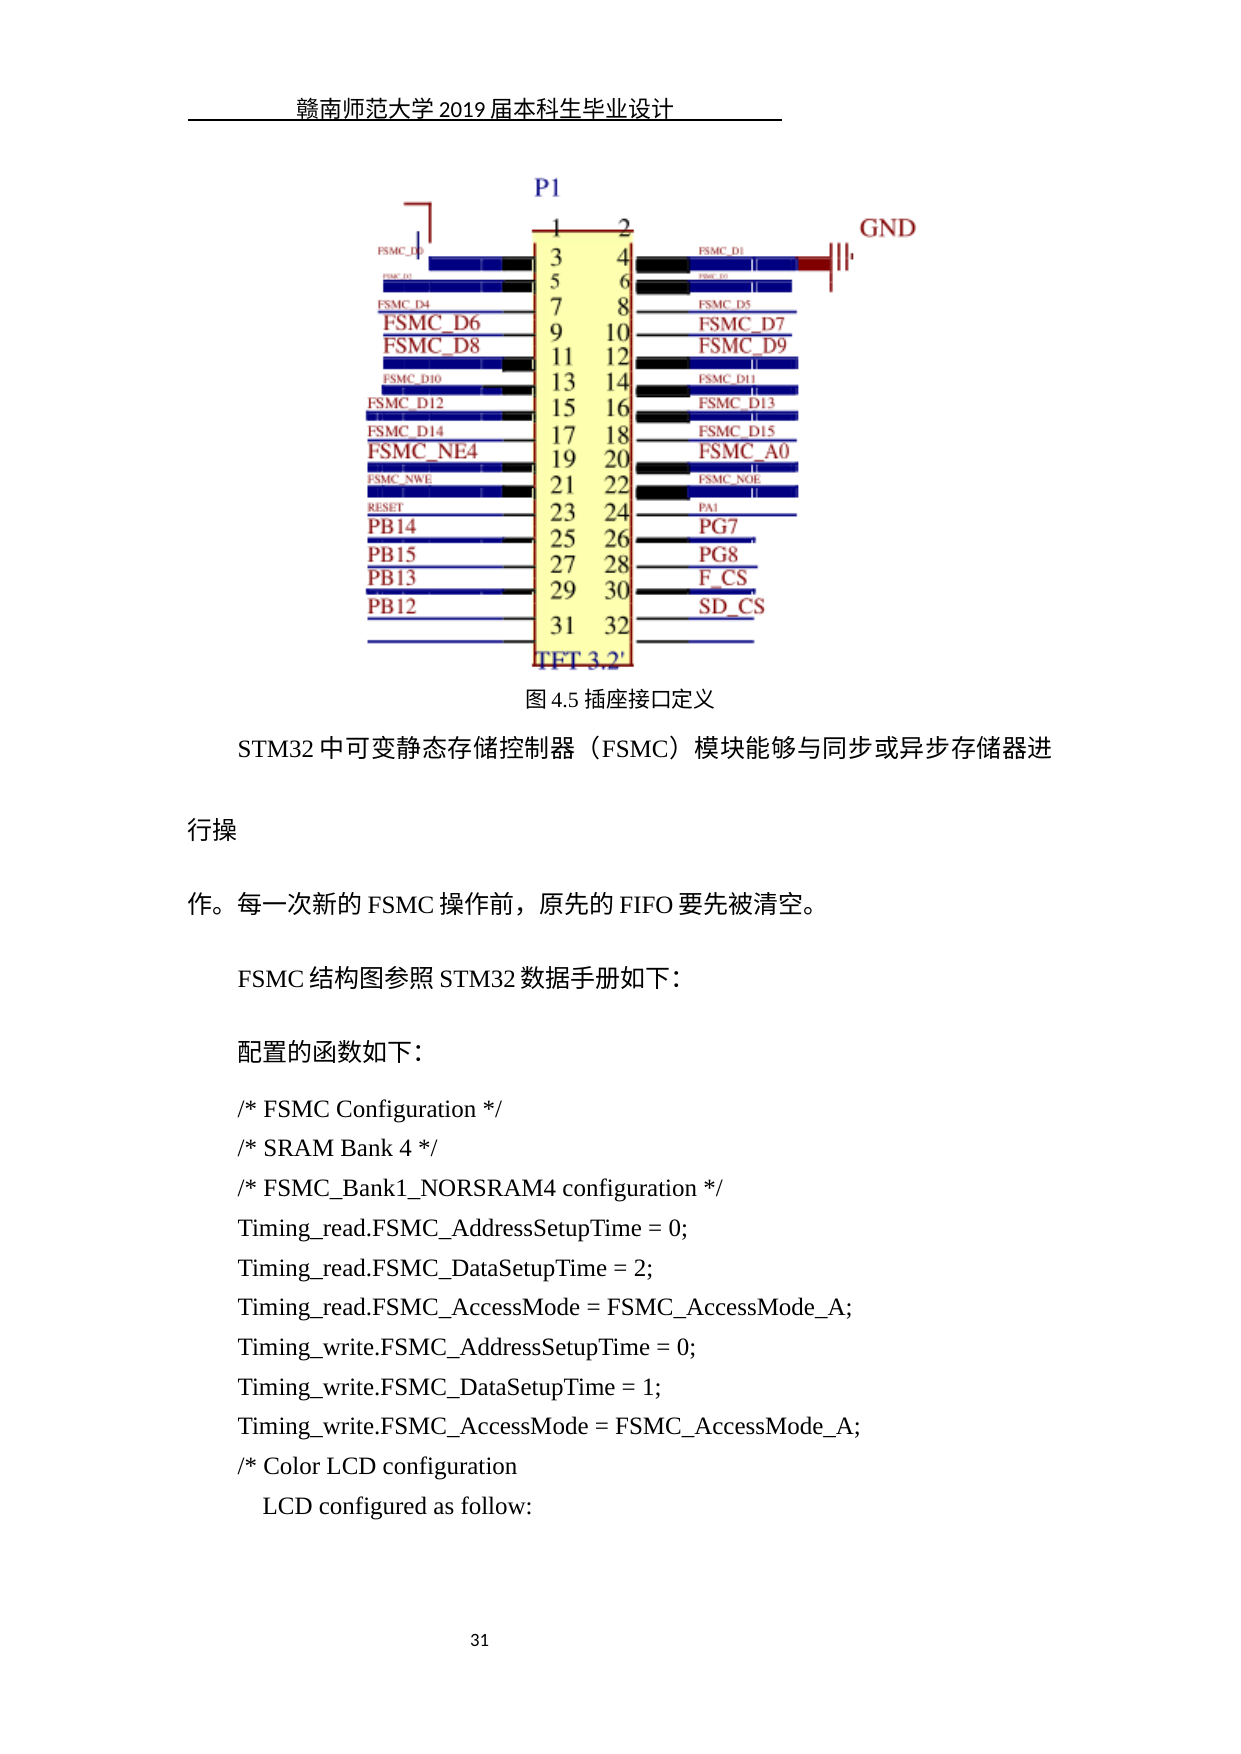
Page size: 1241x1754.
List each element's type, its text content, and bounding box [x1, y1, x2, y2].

text /* SRAM Bank 4 */ [187, 1132, 1053, 1164]
text STM32中可变静态存储控制器（FSMC）模块能够与同步或异步存储器进行操 [187, 714, 1053, 861]
text FSMC结构图参照STM32数据手册如下： [187, 944, 1053, 1009]
text Timing_write.FSMC_AccessMode = FSMC_AccessMode_A; [187, 1409, 1053, 1442]
text LCD configured as follow: [187, 1489, 1053, 1521]
text /* Color LCD configuration [187, 1449, 1053, 1482]
text /* FSMC Configuration */ [187, 1092, 1053, 1124]
text Timing_read.FSMC_DataSetupTime = 2; [187, 1251, 1053, 1283]
text Timing_write.FSMC_AddressSetupTime = 0; [187, 1330, 1053, 1363]
picture [302, 162, 938, 678]
text Timing_write.FSMC_DataSetupTime = 1; [187, 1370, 1053, 1402]
text Timing_read.FSMC_AccessMode = FSMC_AccessMode_A; [187, 1290, 1053, 1323]
text /* FSMC_Bank1_NORSRAM4 configuration */ [187, 1171, 1053, 1204]
text 配置的函数如下： [187, 1018, 1053, 1083]
text 图4.5 插座接口定义 [187, 682, 1053, 714]
text 作。每一次新的FSMC操作前，原先的FIFO要先被清空。 [187, 870, 1053, 935]
text Timing_read.FSMC_AddressSetupTime = 0; [187, 1211, 1053, 1243]
